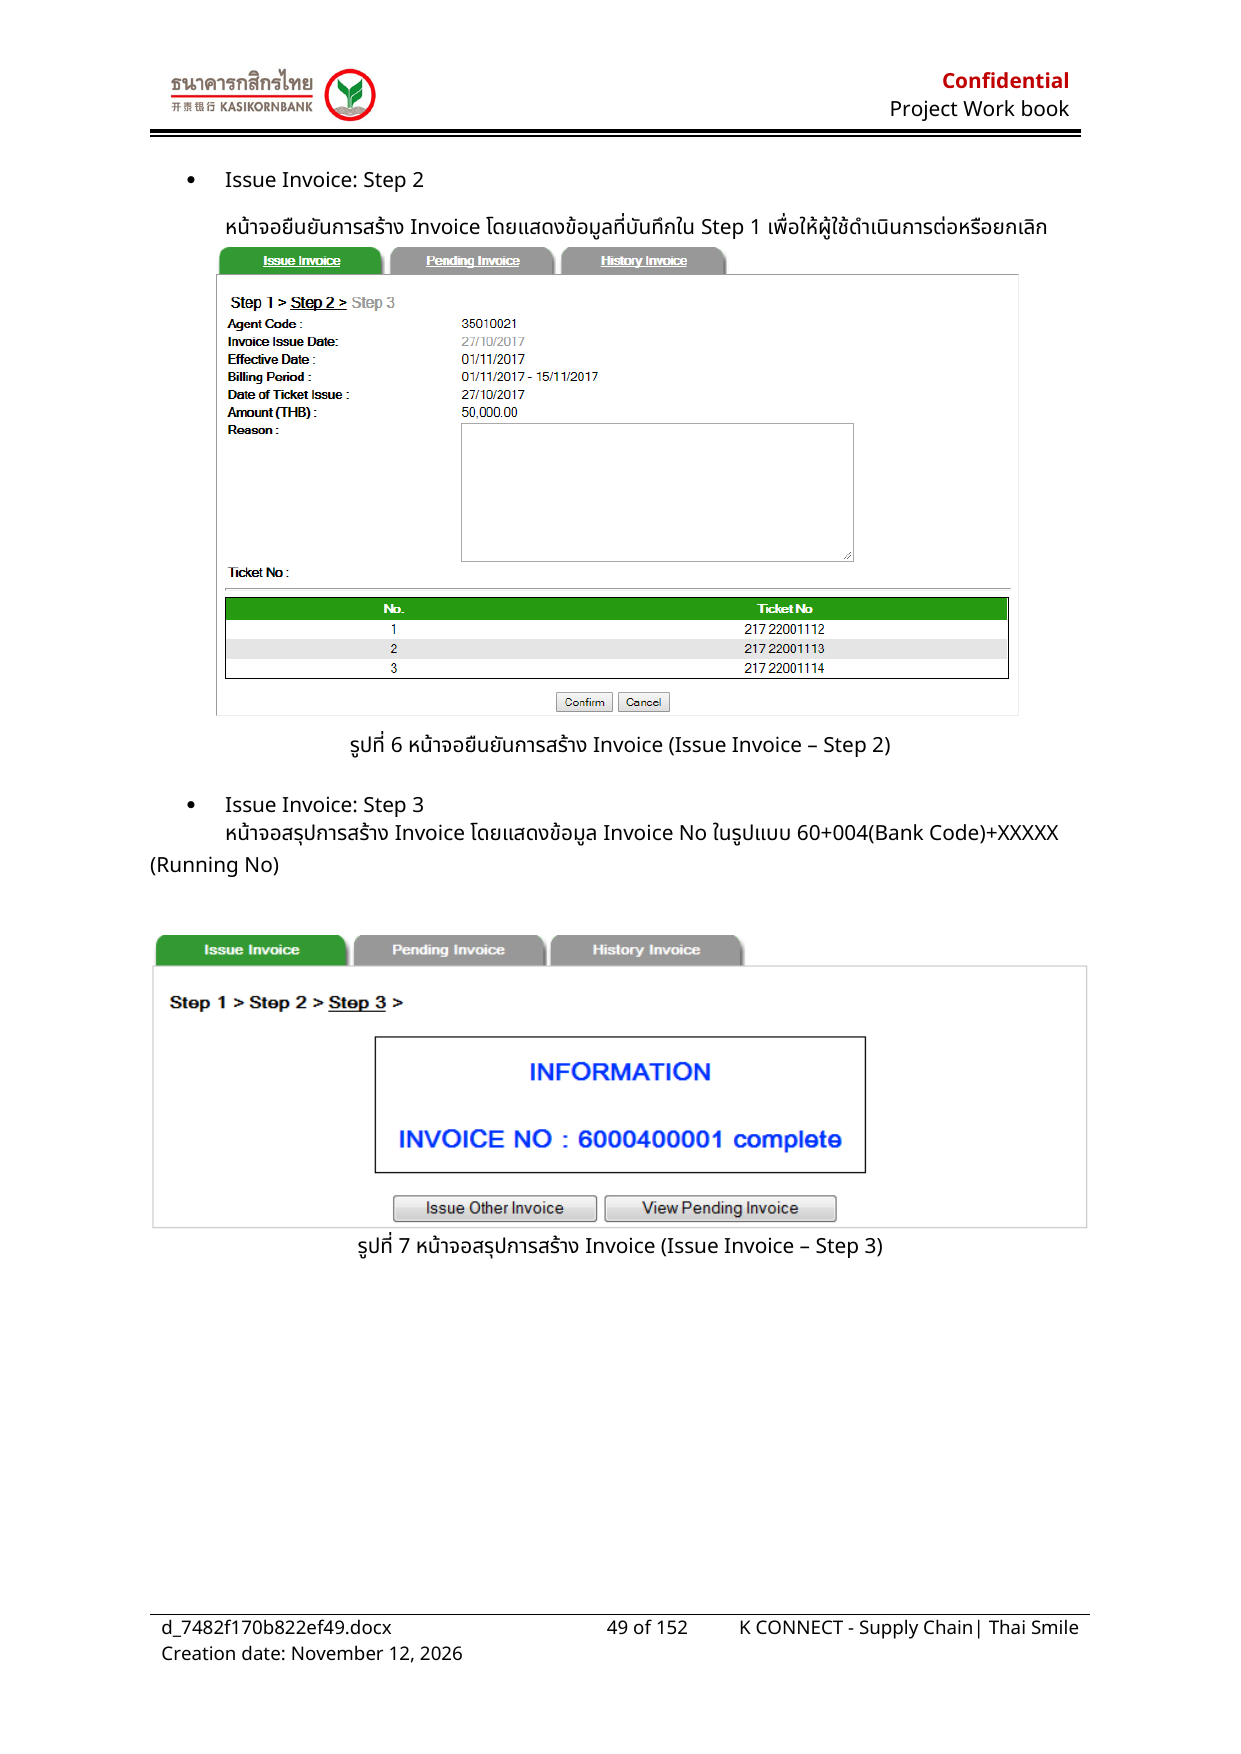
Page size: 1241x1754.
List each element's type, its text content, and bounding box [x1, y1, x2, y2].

picture [207, 243, 1033, 730]
picture [150, 935, 1090, 1232]
picture [161, 60, 384, 129]
text หน้าจอยืนยันการสร้าง Invoice โดยแสดงข้อมูลที่บันทึกใน Step 1 เพื่อให้ผู้ใช้ดำเนินการต่อหรือยกเลิก [225, 212, 1090, 244]
text รูปที่ 7 หน้าจอสรุปการสร้าง Invoice (Issue Invoice – Step 3) [150, 1232, 1090, 1263]
list Issue Invoice: Step 2 [187, 165, 1090, 193]
list Issue Invoice: Step 3 [187, 790, 1090, 818]
text รูปที่ 6 หน้าจอยืนยันการสร้าง Invoice (Issue Invoice – Step 2) [150, 730, 1090, 762]
text หน้าจอสรุปการสร้าง Invoice โดยแสดงข้อมูล Invoice No ในรูปแบบ 60+004(Bank Code)+XXXXX (Running No) [150, 818, 1090, 878]
